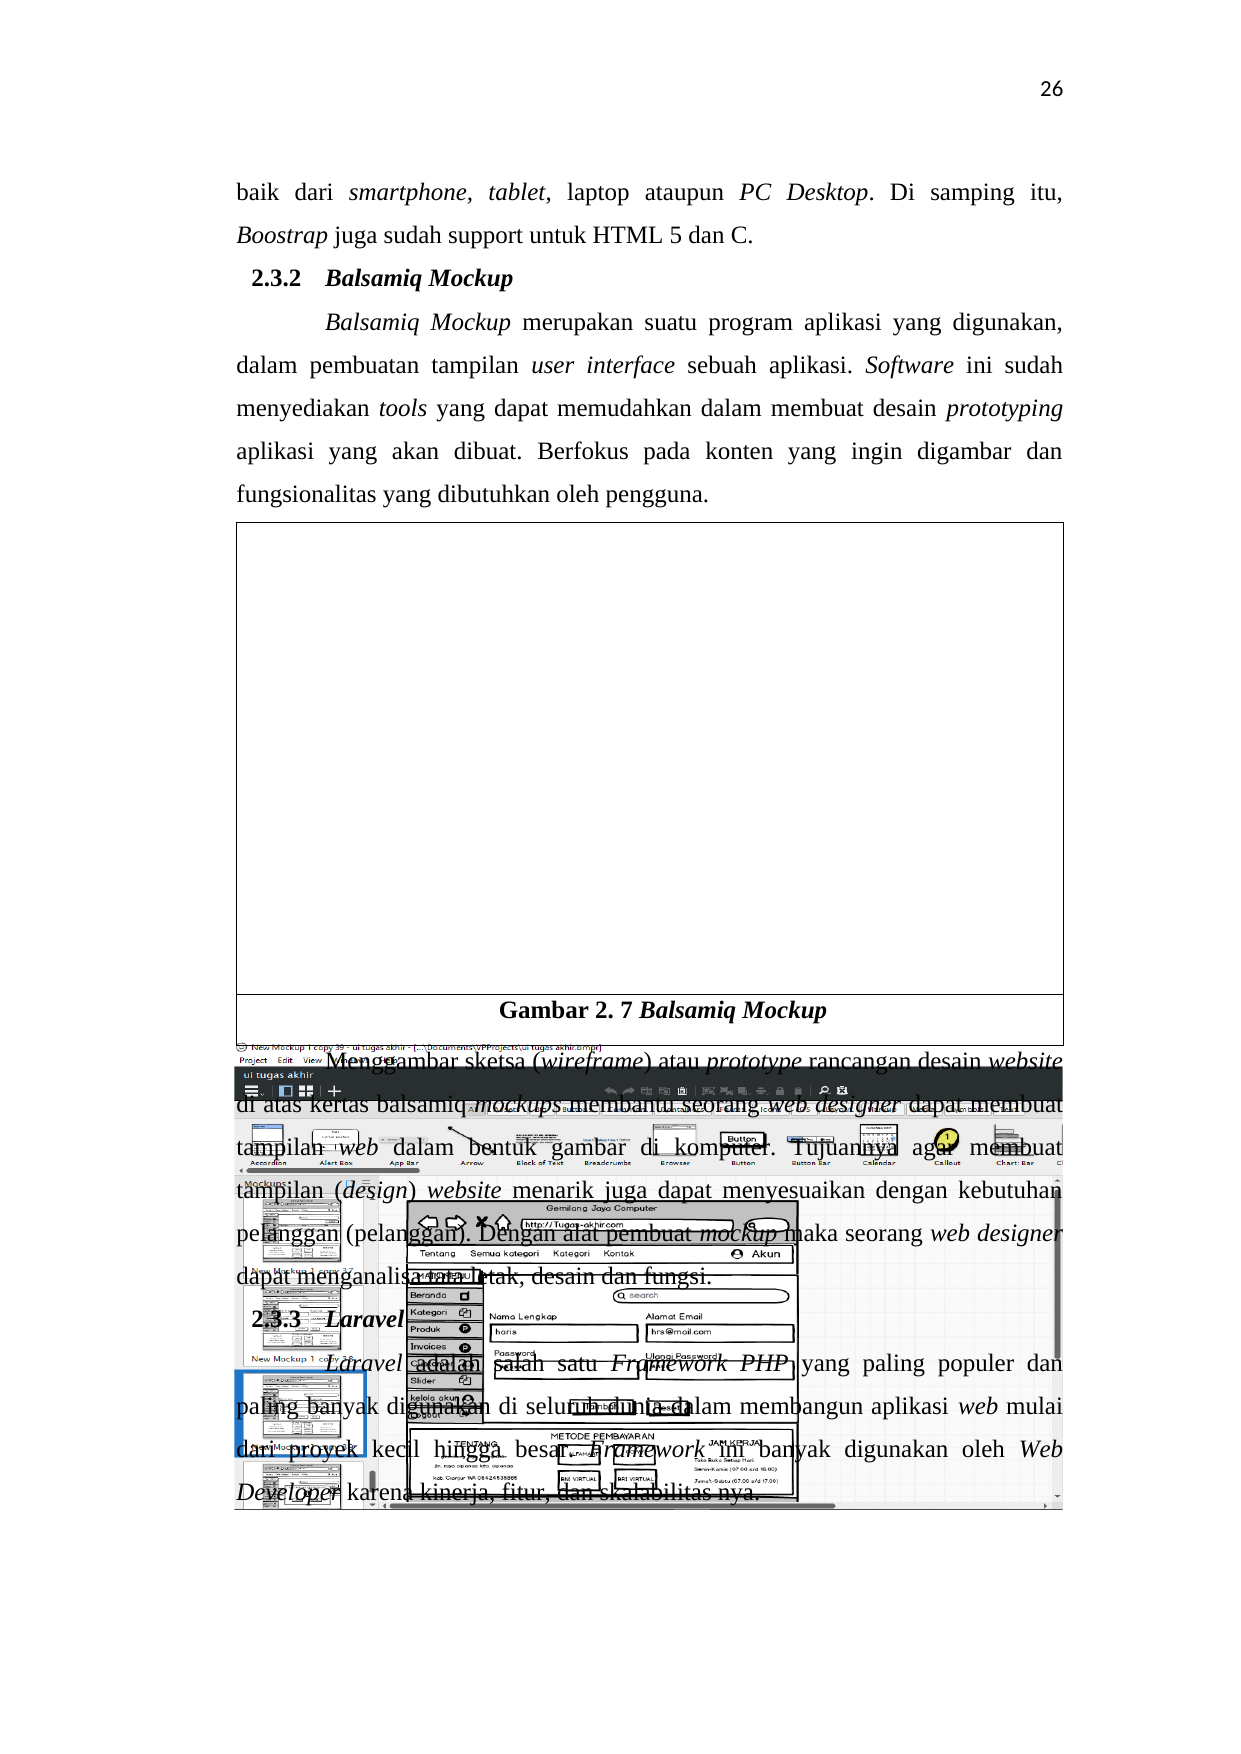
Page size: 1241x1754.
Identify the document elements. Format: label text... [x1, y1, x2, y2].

subtitle Laravel [251, 1304, 1063, 1333]
table_cell Gambar 2. 7 Balsamiq Mockup [237, 995, 1063, 1045]
text Menggambar sketsa (wireframe) atau prototype rancangan desain website di atas kertas balsamiq mockups membantu seorang web designer dapat membuat tampilan web dalam bentuk gambar di komputer. Tujuannya agar membuat tampilan (design) website menarik juga dapat menyesuaikan dengan kebutuhan pelanggan (pelanggan). Dengan alat pembuat mockup maka seorang web designer dapat menganalisa tata letak, desain dan fungsi. [236, 1046, 1063, 1290]
text Laravel adalah salah satu Framework PHP yang paling populer dan paling banyak digunakan di seluruh dunia dalam membangun aplikasi web mulai dari proyek kecil hingga besar. Framework ini banyak digunakan oleh Web Developer karena kinerja, fitur, dan skalabilitas nya. [236, 1348, 1063, 1506]
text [236, 177, 1063, 249]
subtitle Balsamiq Mockup [251, 263, 1063, 292]
table_header [237, 523, 1063, 994]
picture [234, 1040, 1063, 1510]
text Balsamiq Mockup merupakan suatu program aplikasi yang digunakan, dalam pembuatan tampilan user interface sebuah aplikasi. Software ini sudah menyediakan tools yang dapat memudahkan dalam membuat desain prototyping aplikasi yang akan dibuat. Berfokus pada konten yang ingin digambar dan fungsionalitas yang dibutuhkan oleh pengguna. [236, 307, 1063, 508]
